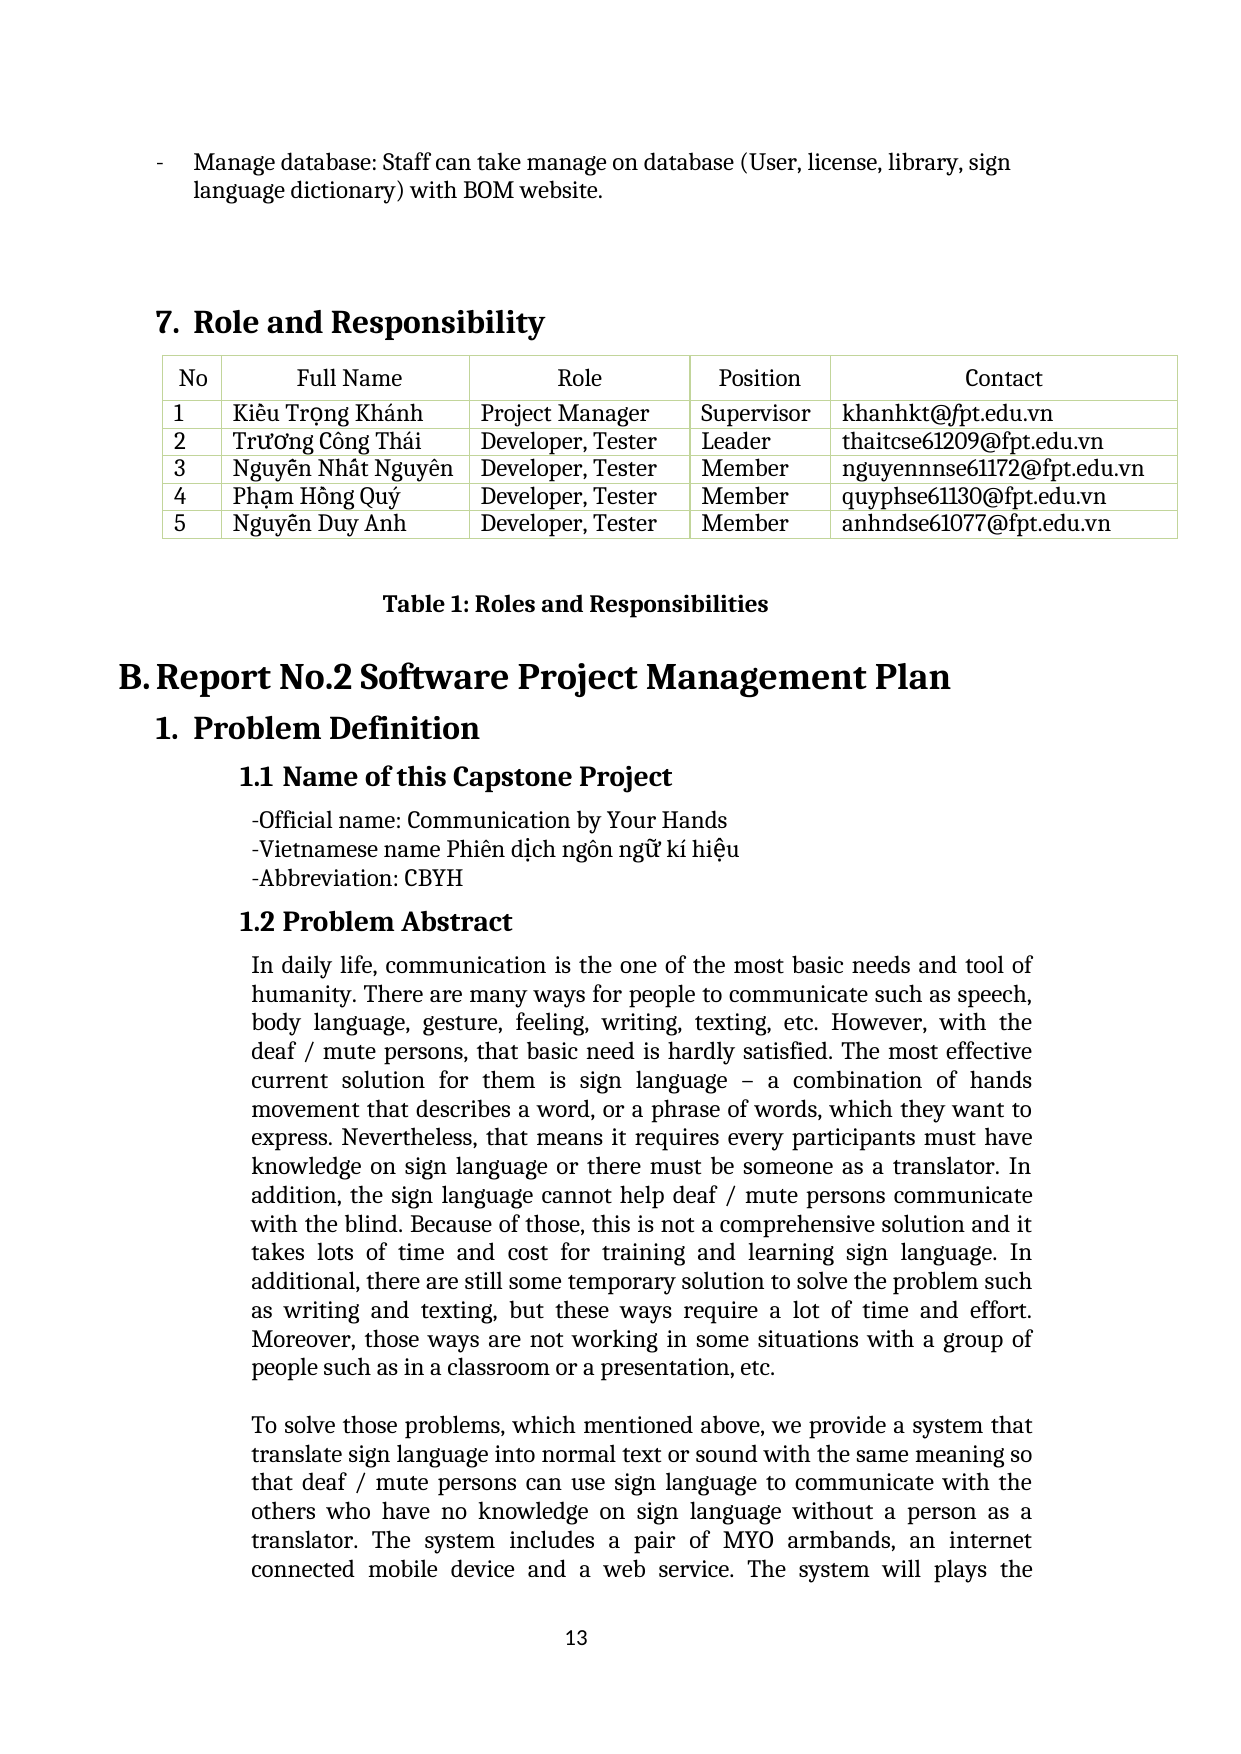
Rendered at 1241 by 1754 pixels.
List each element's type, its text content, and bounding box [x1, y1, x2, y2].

table_cell Phạm Hồng Quý [222, 484, 469, 510]
table_cell 1 [163, 401, 221, 428]
table_cell Member [691, 456, 830, 483]
table_cell Leader [691, 429, 830, 455]
table_cell 3 [163, 456, 221, 483]
text -Official name: Communication by Your Hands [251, 806, 1033, 835]
table_cell quyphse61130@fpt.edu.vn [831, 484, 1177, 510]
table_cell Developer, Tester [470, 456, 689, 483]
subtitle Problem Definition [156, 709, 1033, 747]
table_cell Developer, Tester [470, 484, 689, 510]
table_cell Project Manager [470, 401, 689, 428]
list Manage database: Staff can take manage on database (User, license, library, sign language dictionary) with BOM website. [156, 148, 1033, 205]
text -Abbreviation: CBYH [251, 863, 1033, 892]
text In daily life, communication is the one of the most basic needs and tool of humanity. There are many ways for people to communicate such as speech, body language, gesture, feeling, writing, texting, etc. However, with the deaf / mute persons, that basic need is hardly satisfied. The most effective current solution for them is sign language – a combination of hands movement that describes a word, or a phrase of words, which they want to express. Nevertheless, that means it requires every participants must have knowledge on sign language or there must be someone as a translator. In addition, the sign language cannot help deaf / mute persons communicate with the blind. Because of those, this is not a comprehensive solution and it takes lots of time and cost for training and learning sign language. In additional, there are still some temporary solution to solve the problem such as writing and texting, but these ways require a lot of time and effort. Moreover, those ways are not working in some situations with a group of people such as in a classroom or a presentation, etc. [251, 951, 1033, 1382]
text -Vietnamese name Phiên dịch ngôn ngữ kí hiệu [251, 835, 1033, 863]
table_cell Supervisor [691, 401, 830, 428]
table_header Full Name [222, 356, 469, 400]
table_header Role [470, 356, 689, 400]
table_cell anhndse61077@fpt.edu.vn [831, 511, 1177, 537]
table_cell Nguyễn Nhất Nguyên [222, 456, 469, 483]
subtitle Name of this Capstone Project [240, 760, 1033, 793]
table_cell Kiều Trọng Khánh [222, 401, 469, 428]
table_cell 2 [163, 429, 221, 455]
table_cell Member [691, 484, 830, 510]
table_cell Developer, Tester [470, 429, 689, 455]
table_cell khanhkt@fpt.edu.vn [831, 401, 1177, 428]
subtitle Role and Responsibility [156, 304, 1033, 342]
table_cell 4 [163, 484, 221, 510]
table_cell Nguyễn Duy Anh [222, 511, 469, 537]
table_cell thaitcse61209@fpt.edu.vn [831, 429, 1177, 455]
table_header No [163, 356, 221, 400]
subtitle Report No.2 Software Project Management Plan [118, 656, 1033, 699]
table_cell nguyennnse61172@fpt.edu.vn [831, 456, 1177, 483]
table_cell Member [691, 511, 830, 537]
table_cell Developer, Tester [470, 511, 689, 537]
table_cell Trương Công Thái [222, 429, 469, 455]
table_header Position [691, 356, 830, 400]
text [251, 1411, 1033, 1583]
table_header Contact [831, 356, 1177, 400]
list Table 1: Roles and Responsibilities [118, 589, 1033, 618]
subtitle Problem Abstract [240, 905, 1033, 938]
table_cell 5 [163, 511, 221, 537]
